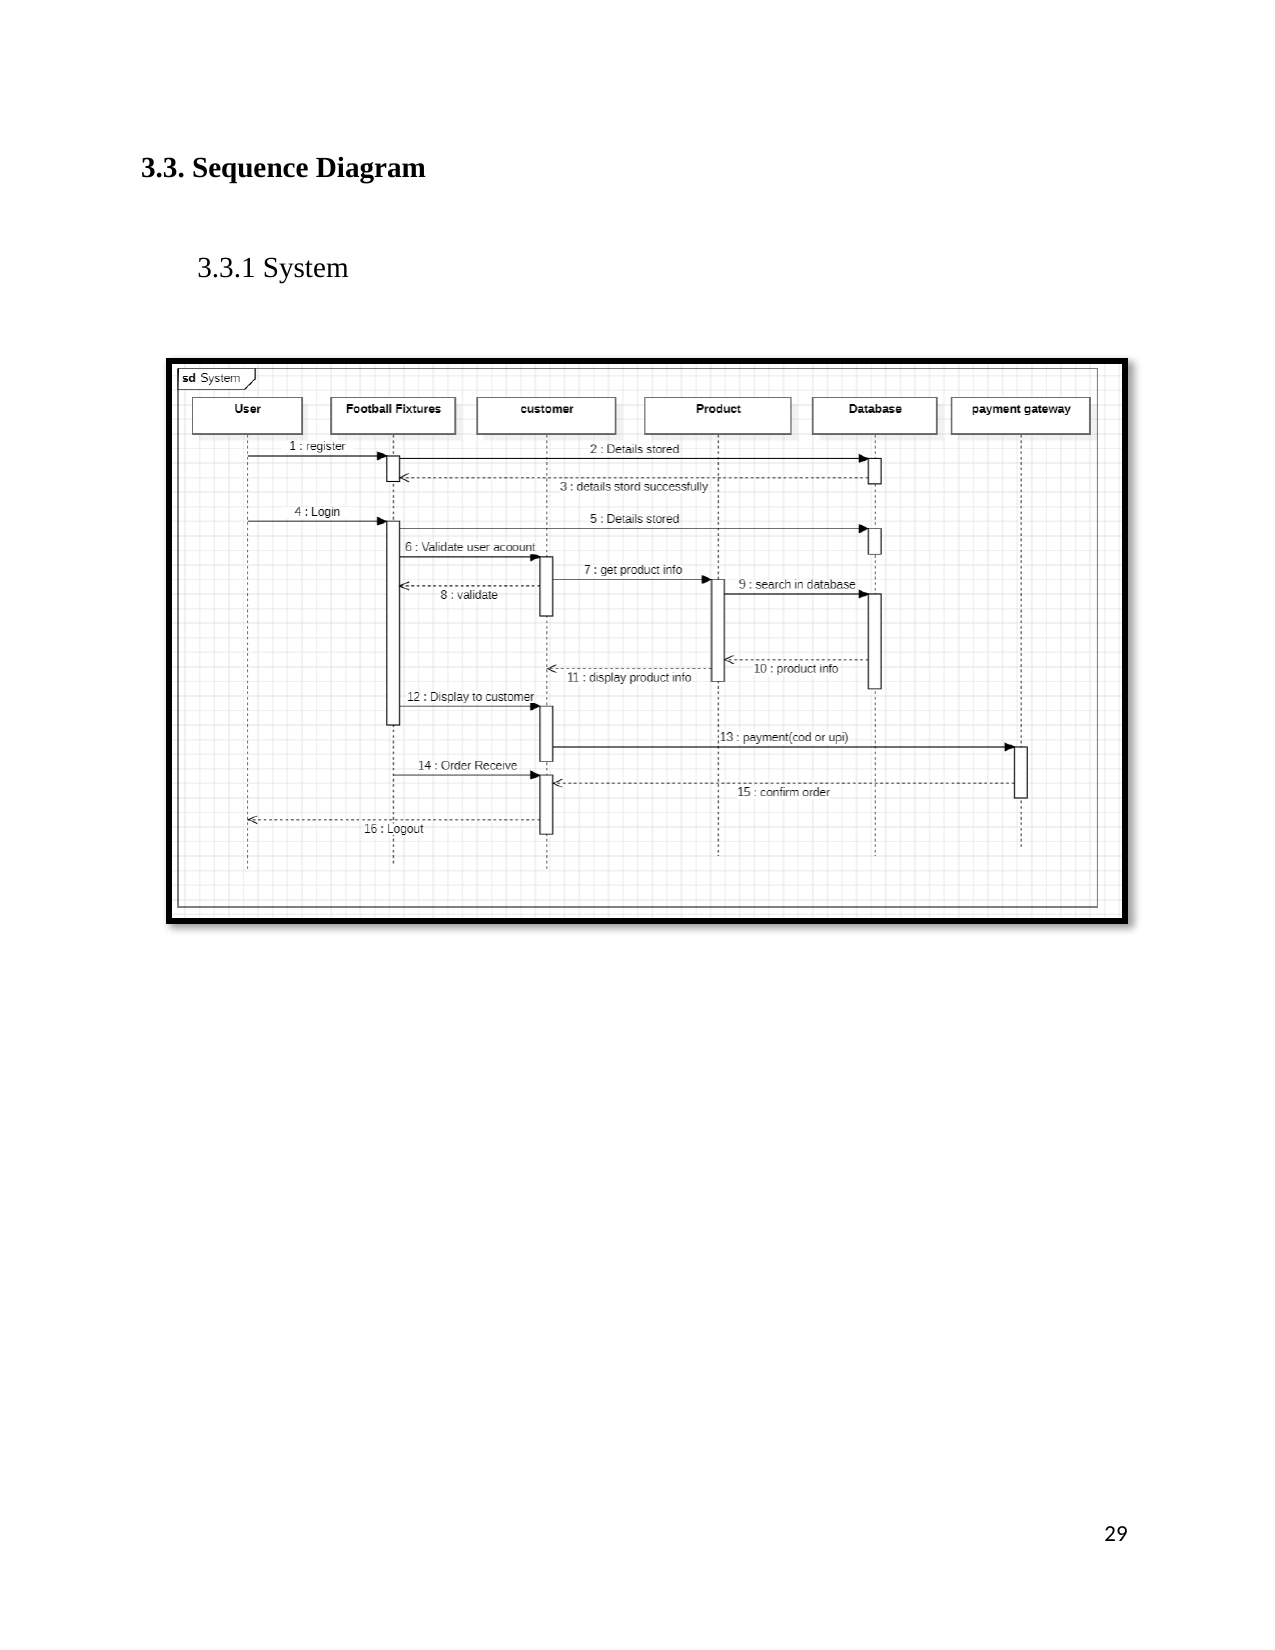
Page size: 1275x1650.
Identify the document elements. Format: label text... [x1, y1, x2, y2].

picture [172, 364, 1122, 918]
text 3.3. Sequence Diagram [141, 150, 1127, 183]
text 3.3.1 System [141, 251, 1127, 284]
